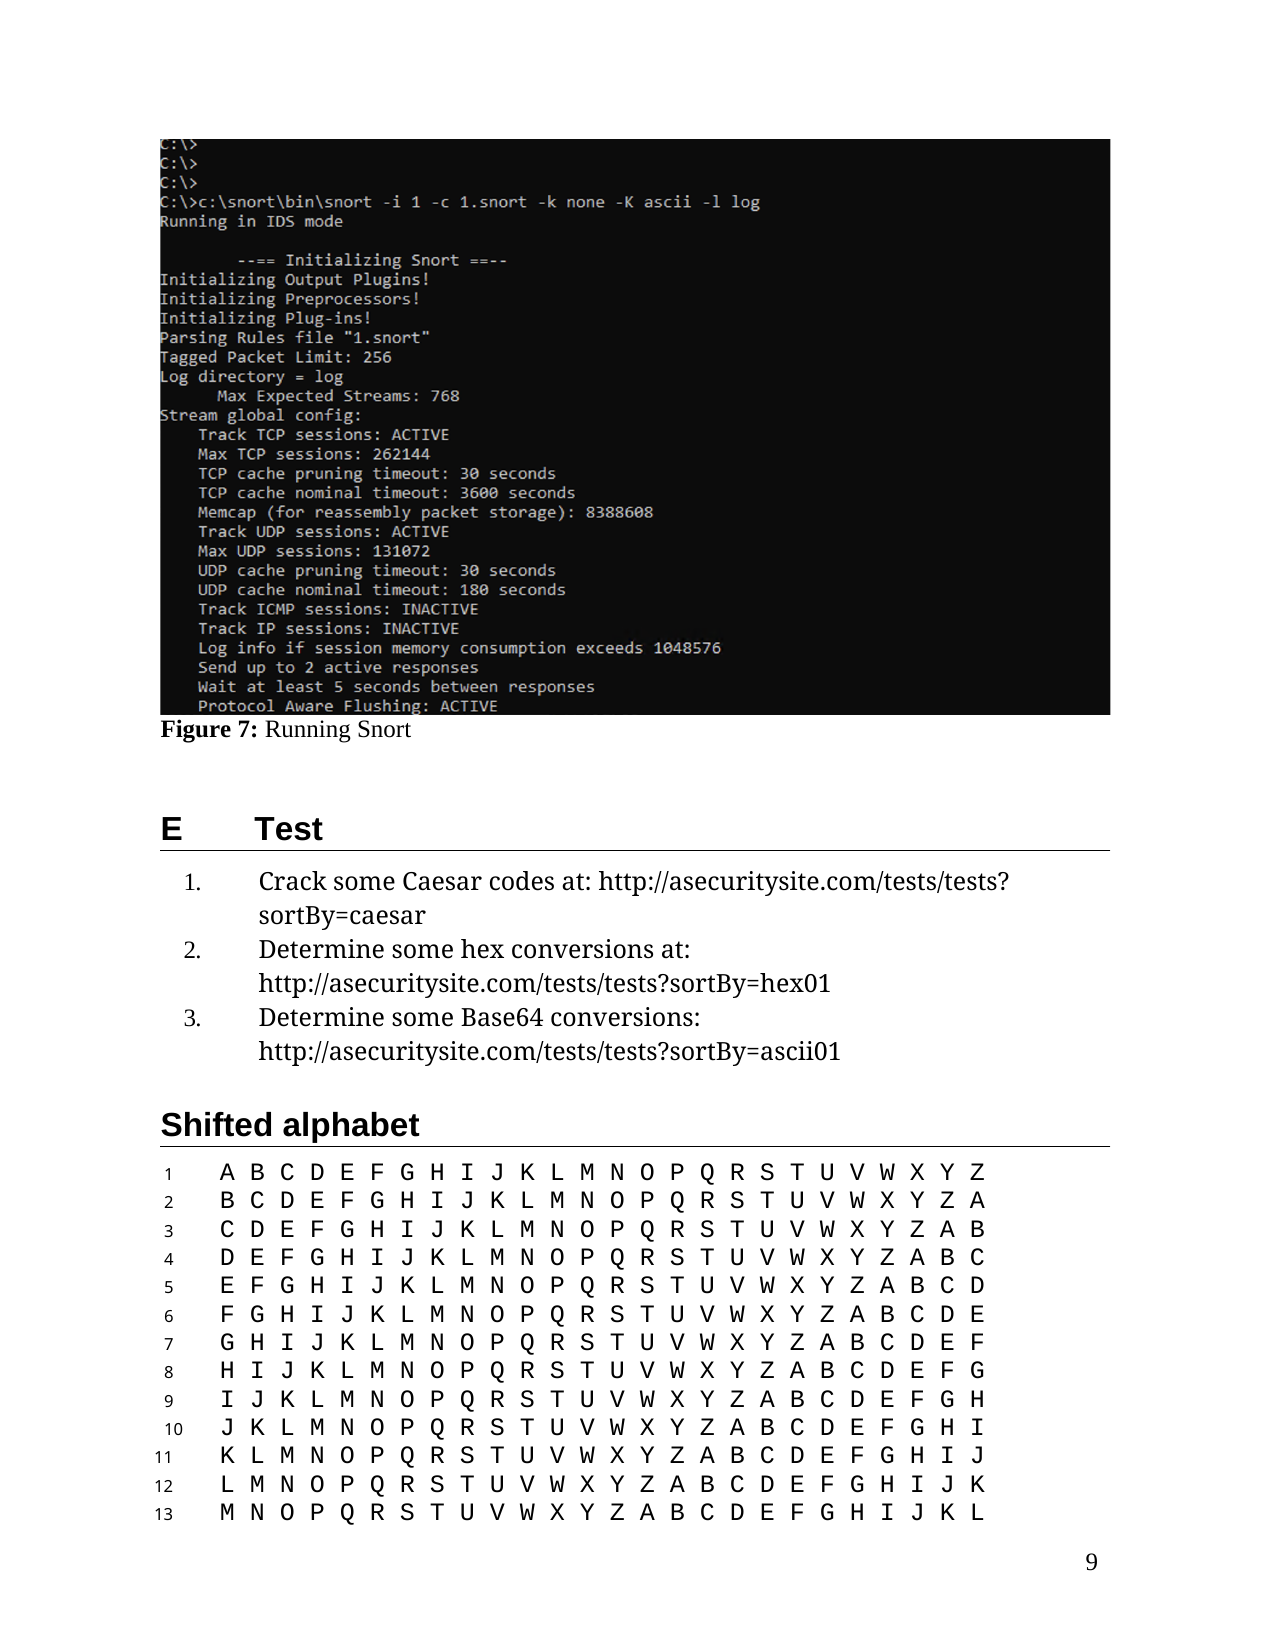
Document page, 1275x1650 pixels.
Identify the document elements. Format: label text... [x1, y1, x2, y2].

list Determine some hex conversions at: http://asecuritysite.com/tests/tests?sortBy=hex01 [183, 932, 1110, 1000]
list D E F G H I J K L M N O P Q R S T U V W X Y Z A B C [164, 1244, 1110, 1273]
list B C D E F G H I J K L M N O P Q R S T U V W X Y Z A [164, 1188, 1110, 1216]
list G H I J K L M N O P Q R S T U V W X Y Z A B C D E F [164, 1329, 1110, 1358]
list M N O P Q R S T U V W X Y Z A B C D E F G H I J K L [154, 1499, 1110, 1528]
list E F G H I J K L M N O P Q R S T U V W X Y Z A B C D [164, 1273, 1110, 1301]
subtitle Shifted alphabet [160, 1105, 1110, 1146]
subtitle E Test [160, 809, 1110, 850]
text Figure 7: Running Snort [160, 715, 1110, 743]
picture [160, 139, 1111, 715]
list C D E F G H I J K L M N O P Q R S T U V W X Y Z A B [164, 1216, 1110, 1244]
list Determine some Base64 conversions: http://asecuritysite.com/tests/tests?sortBy=ascii01 [183, 1000, 1110, 1068]
list A B C D E F G H I J K L M N O P Q R S T U V W X Y Z [164, 1159, 1110, 1188]
list L M N O P Q R S T U V W X Y Z A B C D E F G H I J K [154, 1471, 1110, 1499]
list F G H I J K L M N O P Q R S T U V W X Y Z A B C D E [164, 1301, 1110, 1329]
list I J K L M N O P Q R S T U V W X Y Z A B C D E F G H [164, 1386, 1110, 1414]
list Crack some Caesar codes at: http://asecuritysite.com/tests/tests?sortBy=caesar [183, 863, 1110, 932]
list J K L M N O P Q R S T U V W X Y Z A B C D E F G H I [164, 1414, 1110, 1443]
list K L M N O P Q R S T U V W X Y Z A B C D E F G H I J [154, 1443, 1110, 1471]
list H I J K L M N O P Q R S T U V W X Y Z A B C D E F G [164, 1358, 1110, 1386]
